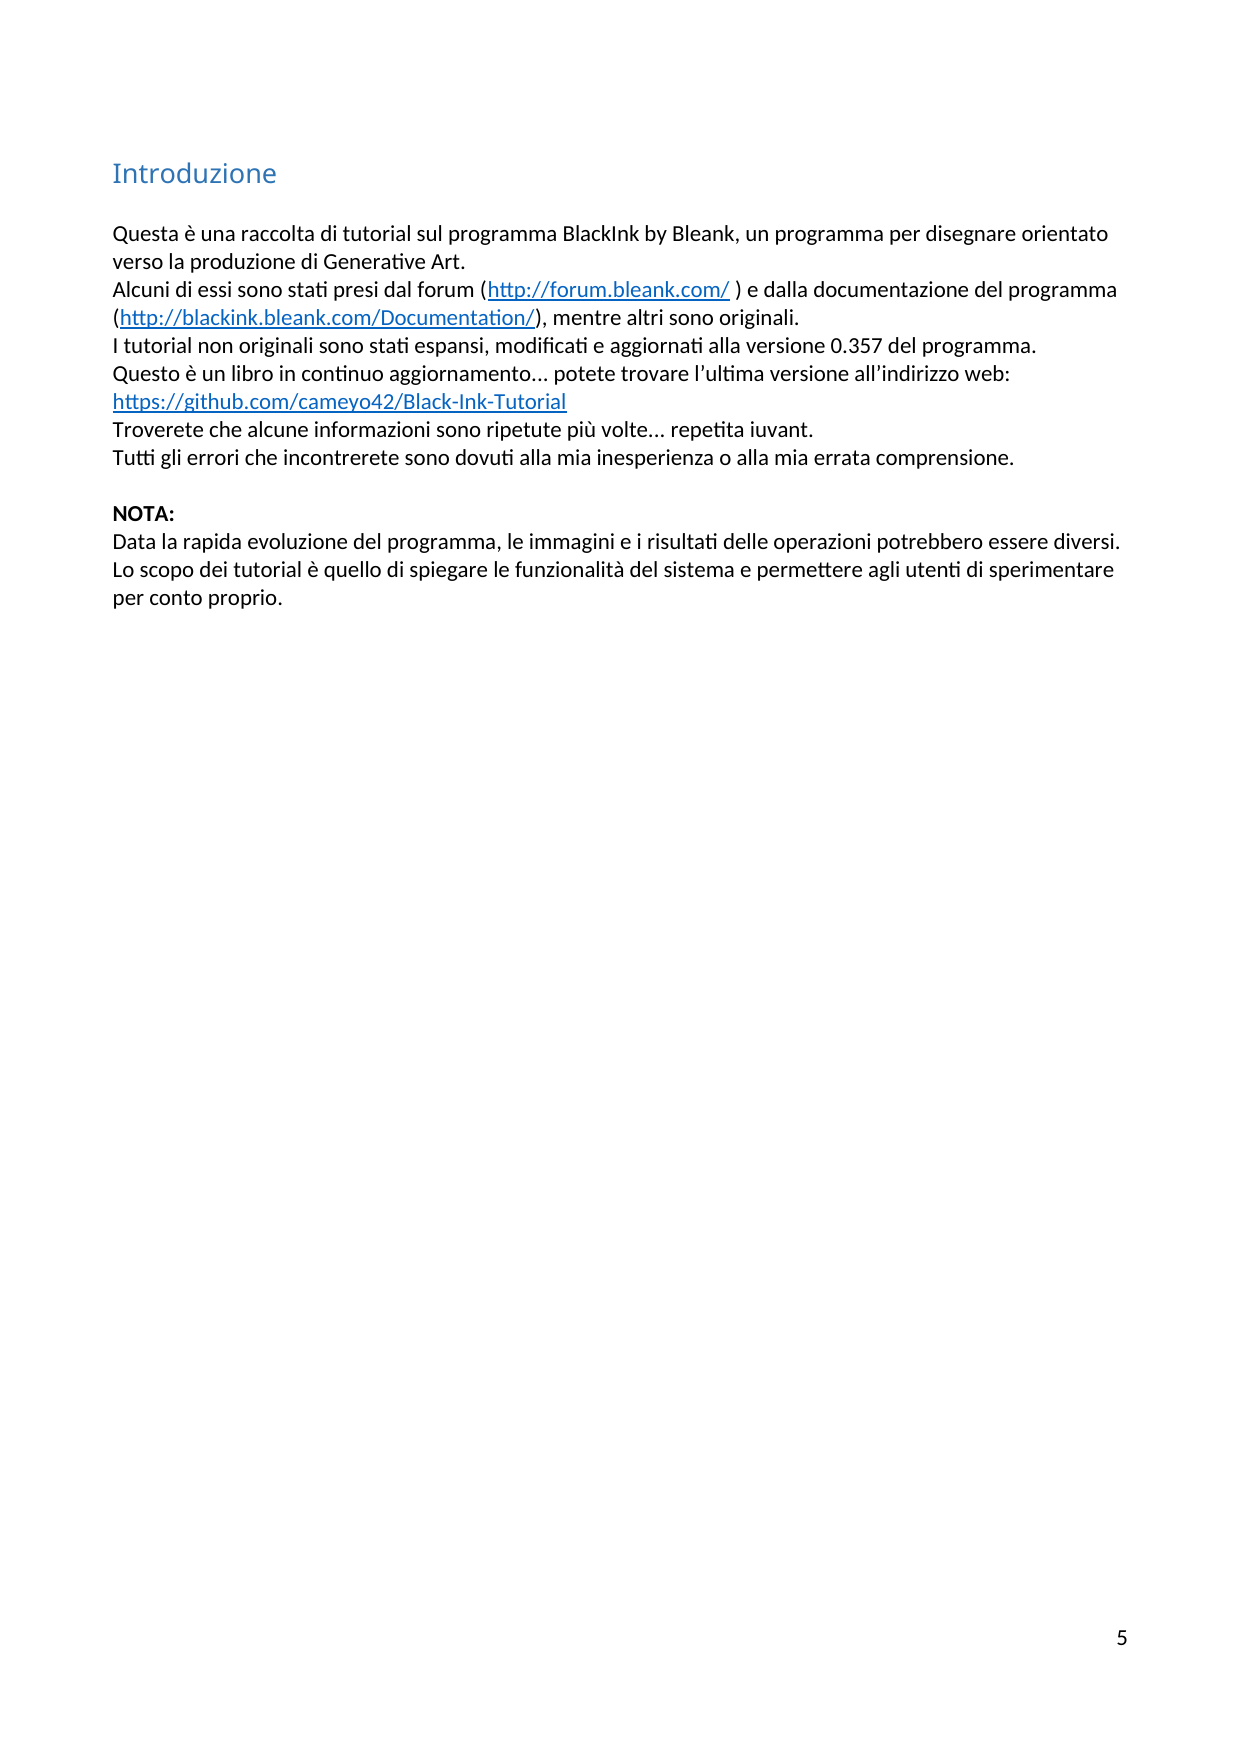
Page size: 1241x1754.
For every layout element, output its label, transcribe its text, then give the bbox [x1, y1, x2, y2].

text Lo scopo dei tutorial è quello di spiegare le funzionalità del sistema e permettere agli utenti di sperimentare per conto proprio. [112, 555, 1128, 611]
text Troverete che alcune informazioni sono ripetute più volte... repetita iuvant. [112, 415, 1128, 443]
text Tutti gli errori che incontrerete sono dovuti alla mia inesperienza o alla mia errata comprensione. [112, 443, 1128, 471]
subtitle Introduzione [112, 154, 1128, 191]
text Questo è un libro in continuo aggiornamento... potete trovare l’ultima versione all’indirizzo web: https://github.com/cameyo42/Black-Ink-Tutorial [112, 359, 1128, 415]
text Questa è una raccolta di tutorial sul programma BlackInk by Bleank, un programma per disegnare orientato verso la produzione di Generative Art. [112, 219, 1128, 275]
text Alcuni di essi sono stati presi dal forum (http://forum.bleank.com/ ) e dalla documentazione del programma (http://blackink.bleank.com/Documentation/), mentre altri sono originali. [112, 275, 1128, 331]
text NOTA: [112, 499, 1128, 527]
text Data la rapida evoluzione del programma, le immagini e i risultati delle operazioni potrebbero essere diversi. [112, 527, 1128, 555]
text I tutorial non originali sono stati espansi, modificati e aggiornati alla versione 0.357 del programma. [112, 331, 1128, 359]
